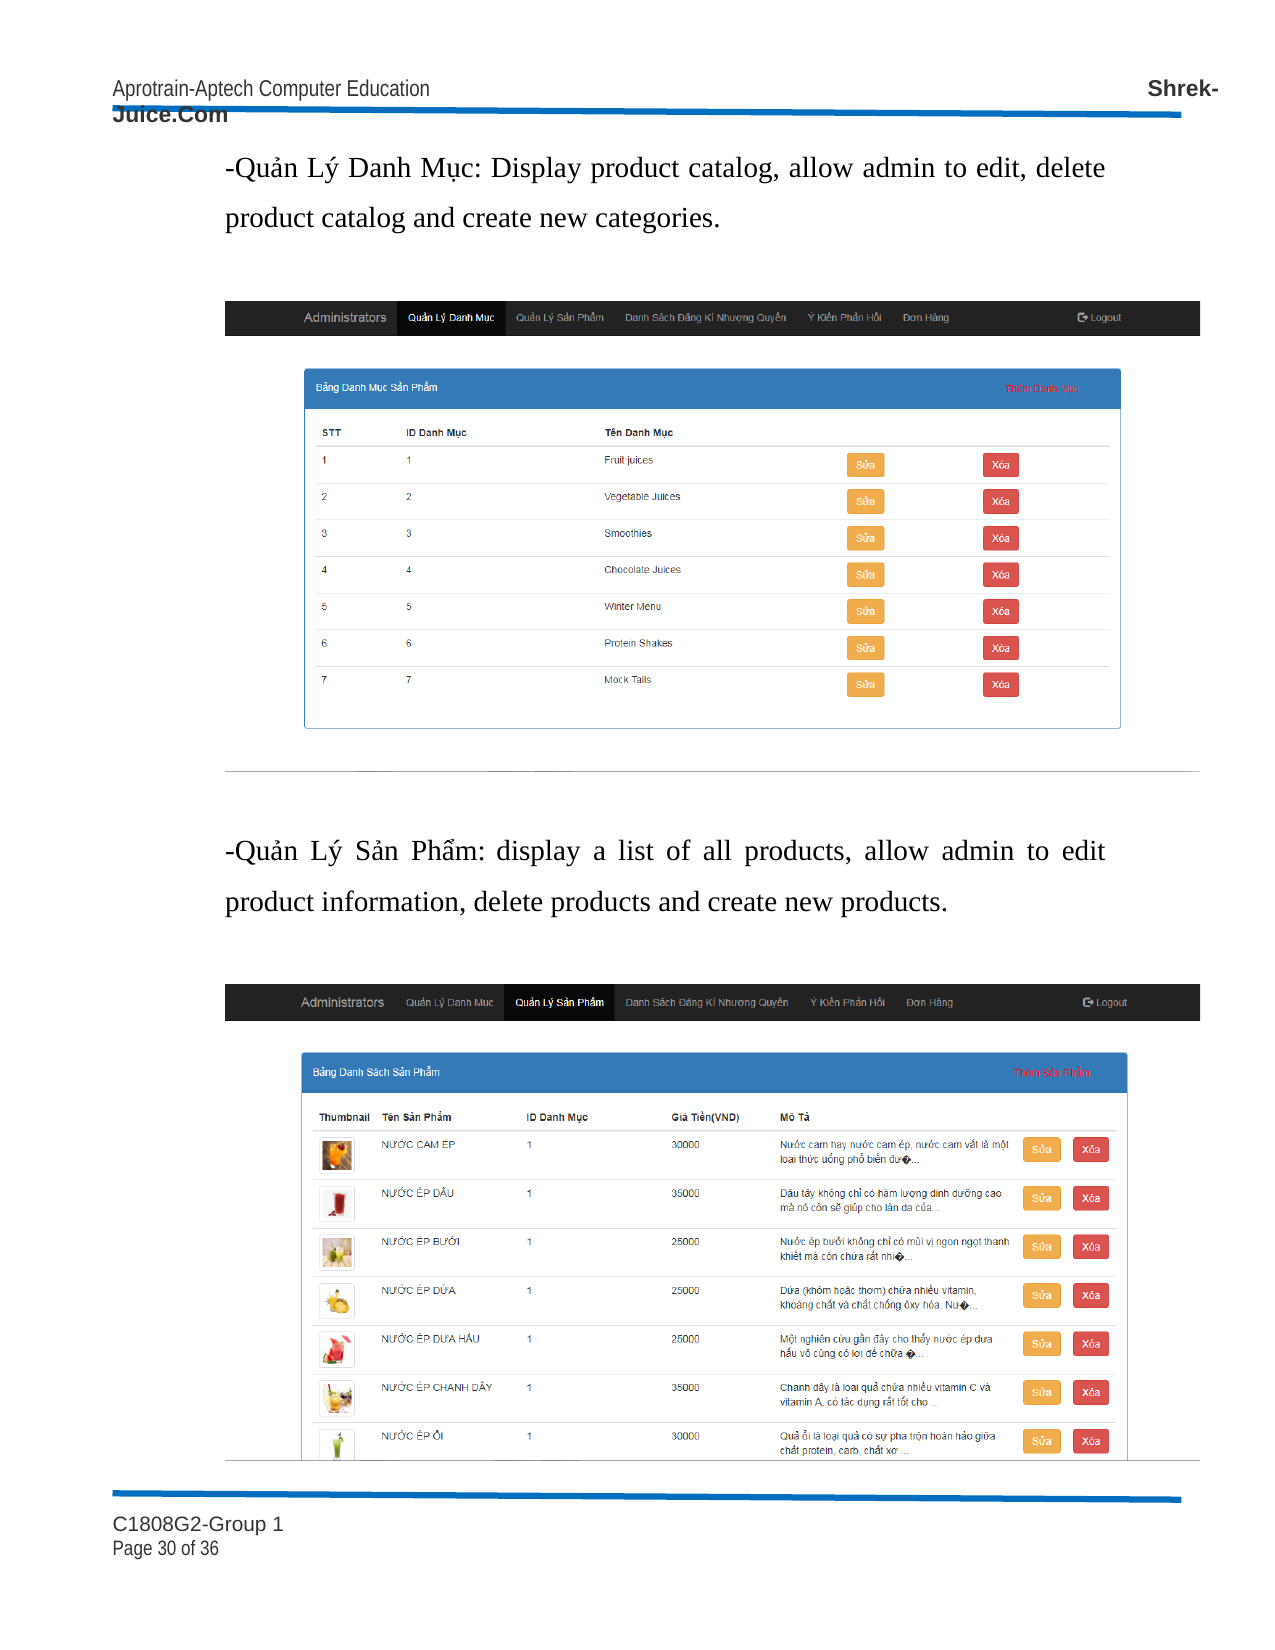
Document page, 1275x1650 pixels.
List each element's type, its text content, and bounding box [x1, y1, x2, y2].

text -Quản Lý Danh Mục: Display product catalog, allow admin to edit, delete product catalog and create new categories. [225, 150, 1106, 234]
picture [225, 984, 1200, 1461]
picture [225, 301, 1200, 772]
text -Quản Lý Sản Phẩm: display a list of all products, allow admin to edit product information, delete products and create new products. [225, 833, 1106, 917]
